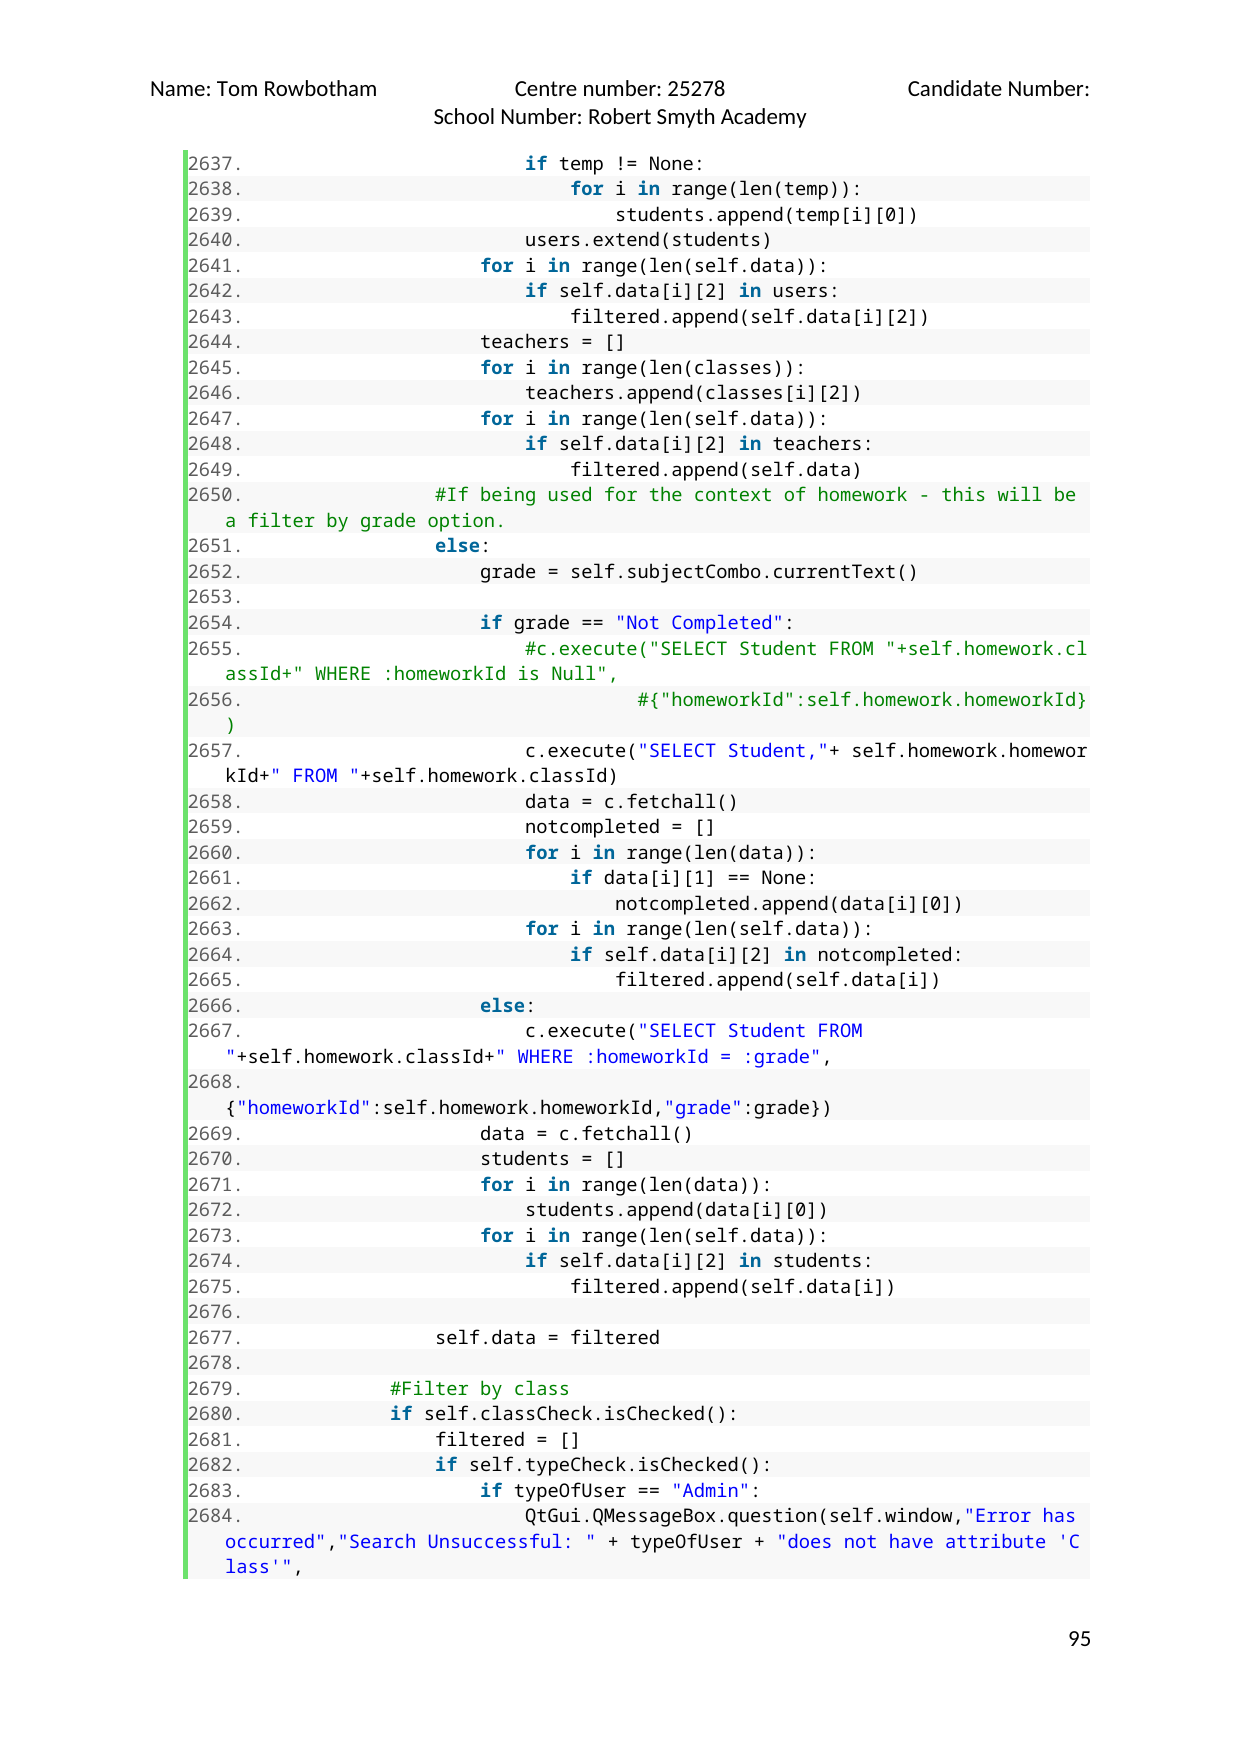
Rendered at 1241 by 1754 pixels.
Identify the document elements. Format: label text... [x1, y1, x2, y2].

list for i in range(len(temp)): [188, 176, 1090, 201]
list filtered.append(self.data[i][2]) [188, 303, 1090, 329]
list for i in range(len(data)): [188, 1171, 1090, 1196]
list notcompleted.append(data[i][0]) [188, 890, 1090, 916]
list #{"homeworkId":self.homework.homeworkId}) [188, 686, 1090, 737]
list if self.data[i][2] in students: [188, 1247, 1090, 1273]
list else: [188, 533, 1090, 558]
list for i in range(len(self.data)): [188, 405, 1090, 431]
list grade = self.subjectCombo.currentText() [188, 558, 1090, 584]
list else: [188, 992, 1090, 1018]
list {"homeworkId":self.homework.homeworkId,"grade":grade}) [188, 1069, 1090, 1120]
list students.append(temp[i][0]) [188, 201, 1090, 227]
list for i in range(len(self.data)): [188, 252, 1090, 278]
list filtered.append(self.data) [188, 456, 1090, 482]
list #Filter by class [188, 1375, 1090, 1401]
list notcompleted = [] [188, 813, 1090, 839]
list if self.typeCheck.isChecked(): [188, 1452, 1090, 1477]
list if grade == "Not Completed": [188, 609, 1090, 635]
list self.data = filtered [188, 1324, 1090, 1349]
list teachers = [] [188, 329, 1090, 354]
list for i in range(len(self.data)): [188, 916, 1090, 941]
list users.extend(students) [188, 227, 1090, 252]
list #If being used for the context of homework - this will be a filter by grade option. [188, 482, 1090, 533]
list teachers.append(classes[i][2]) [188, 380, 1090, 405]
list c.execute("SELECT Student FROM "+self.homework.classId+" WHERE :homeworkId = :grade", [188, 1018, 1090, 1069]
list students.append(data[i][0]) [188, 1196, 1090, 1222]
list if self.data[i][2] in notcompleted: [188, 941, 1090, 967]
list if temp != None: [188, 150, 1090, 176]
list for i in range(len(self.data)): [188, 1222, 1090, 1247]
list filtered.append(self.data[i]) [188, 967, 1090, 992]
list students = [] [188, 1145, 1090, 1171]
list for i in range(len(classes)): [188, 354, 1090, 380]
list QtGui.QMessageBox.question(self.window,"Error has occurred","Search Unsuccessful: " + typeOfUser + "does not have attribute 'Class'", [188, 1503, 1090, 1579]
list filtered = [] [188, 1426, 1090, 1452]
list if self.classCheck.isChecked(): [188, 1401, 1090, 1426]
list filtered.append(self.data[i]) [188, 1273, 1090, 1298]
list if typeOfUser == "Admin": [188, 1477, 1090, 1503]
list for i in range(len(data)): [188, 839, 1090, 864]
list if self.data[i][2] in teachers: [188, 431, 1090, 456]
list data = c.fetchall() [188, 788, 1090, 813]
list if self.data[i][2] in users: [188, 278, 1090, 303]
list #c.execute("SELECT Student FROM "+self.homework.classId+" WHERE :homeworkId is Null", [188, 635, 1090, 686]
list c.execute("SELECT Student,"+ self.homework.homeworkId+" FROM "+self.homework.classId) [188, 737, 1090, 788]
list data = c.fetchall() [188, 1120, 1090, 1145]
list if data[i][1] == None: [188, 864, 1090, 890]
